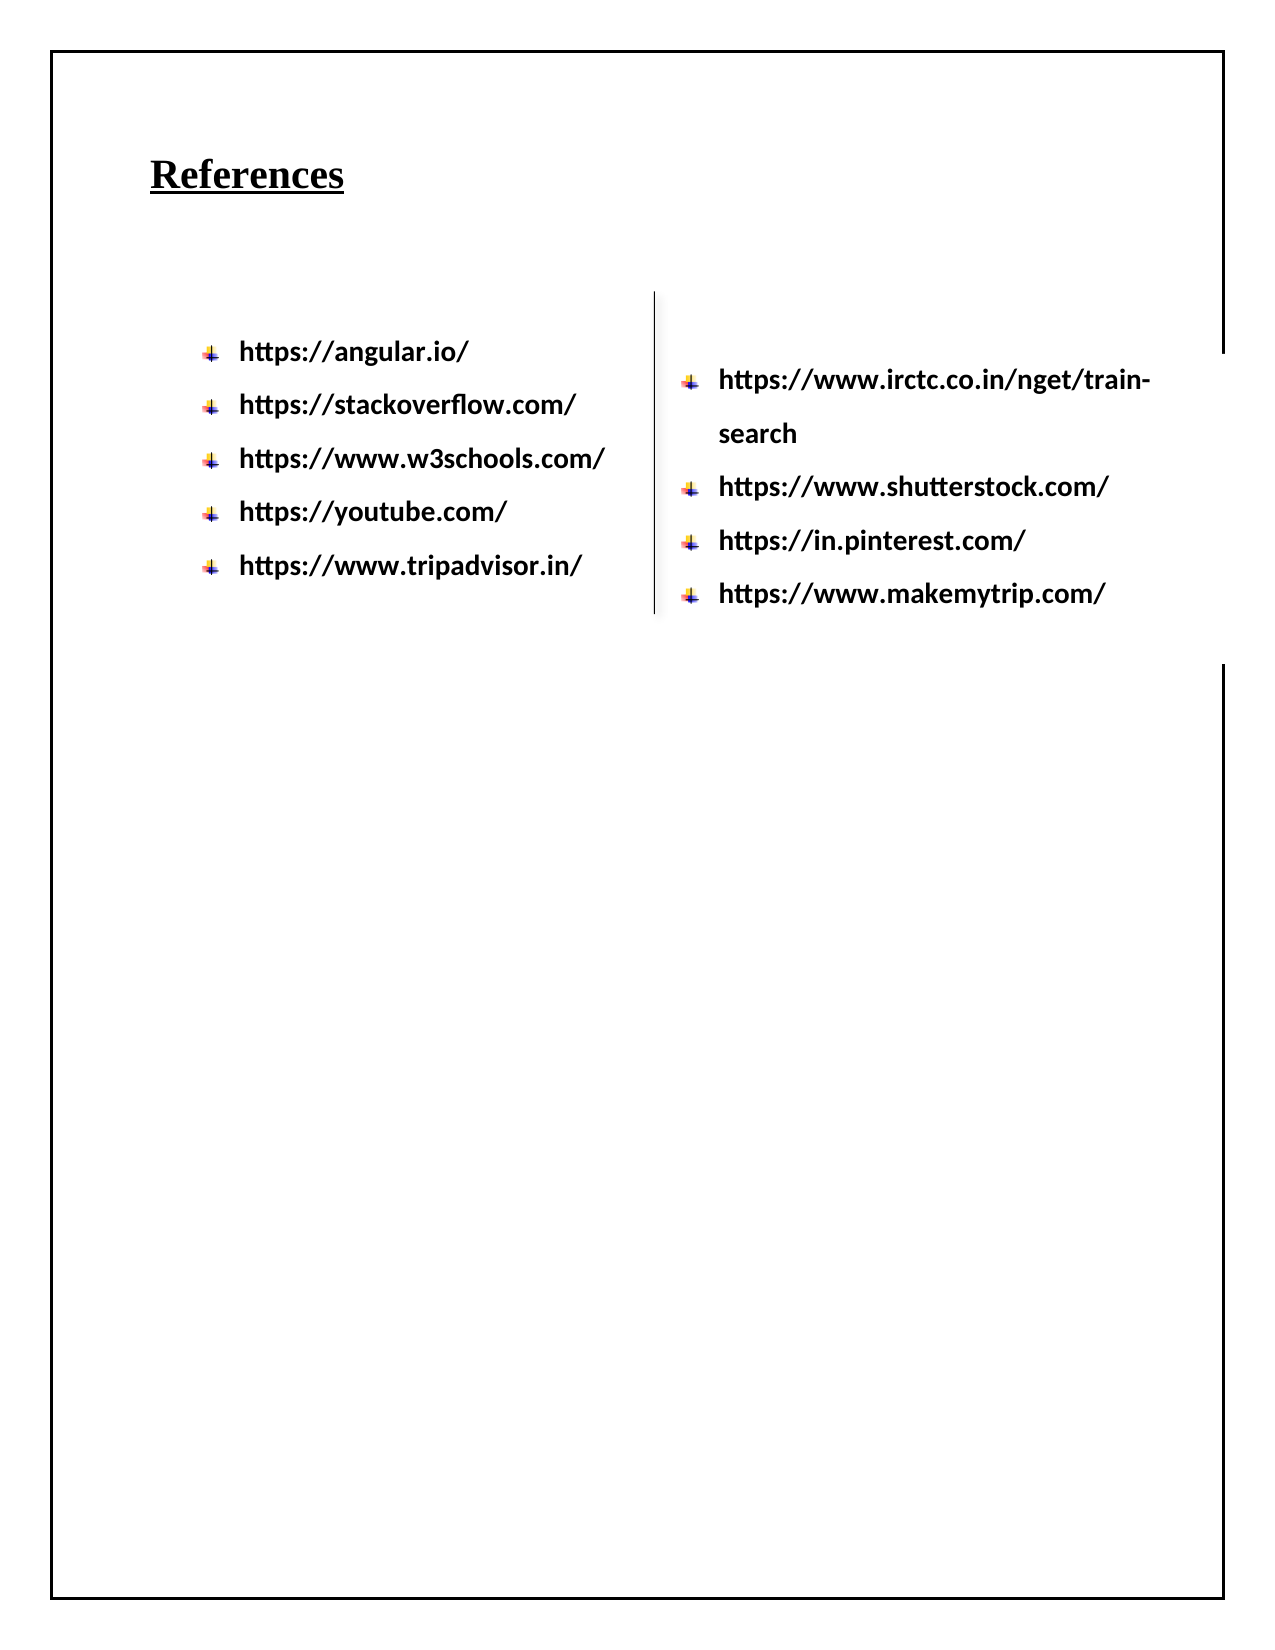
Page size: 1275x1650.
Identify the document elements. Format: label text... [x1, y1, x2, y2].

picture [681, 533, 699, 551]
picture [681, 586, 699, 604]
picture [202, 558, 219, 575]
picture [202, 398, 219, 415]
picture [681, 373, 699, 390]
picture [202, 505, 219, 522]
text References [150, 150, 1125, 198]
picture [202, 344, 219, 362]
picture [681, 480, 699, 497]
picture [202, 451, 219, 469]
